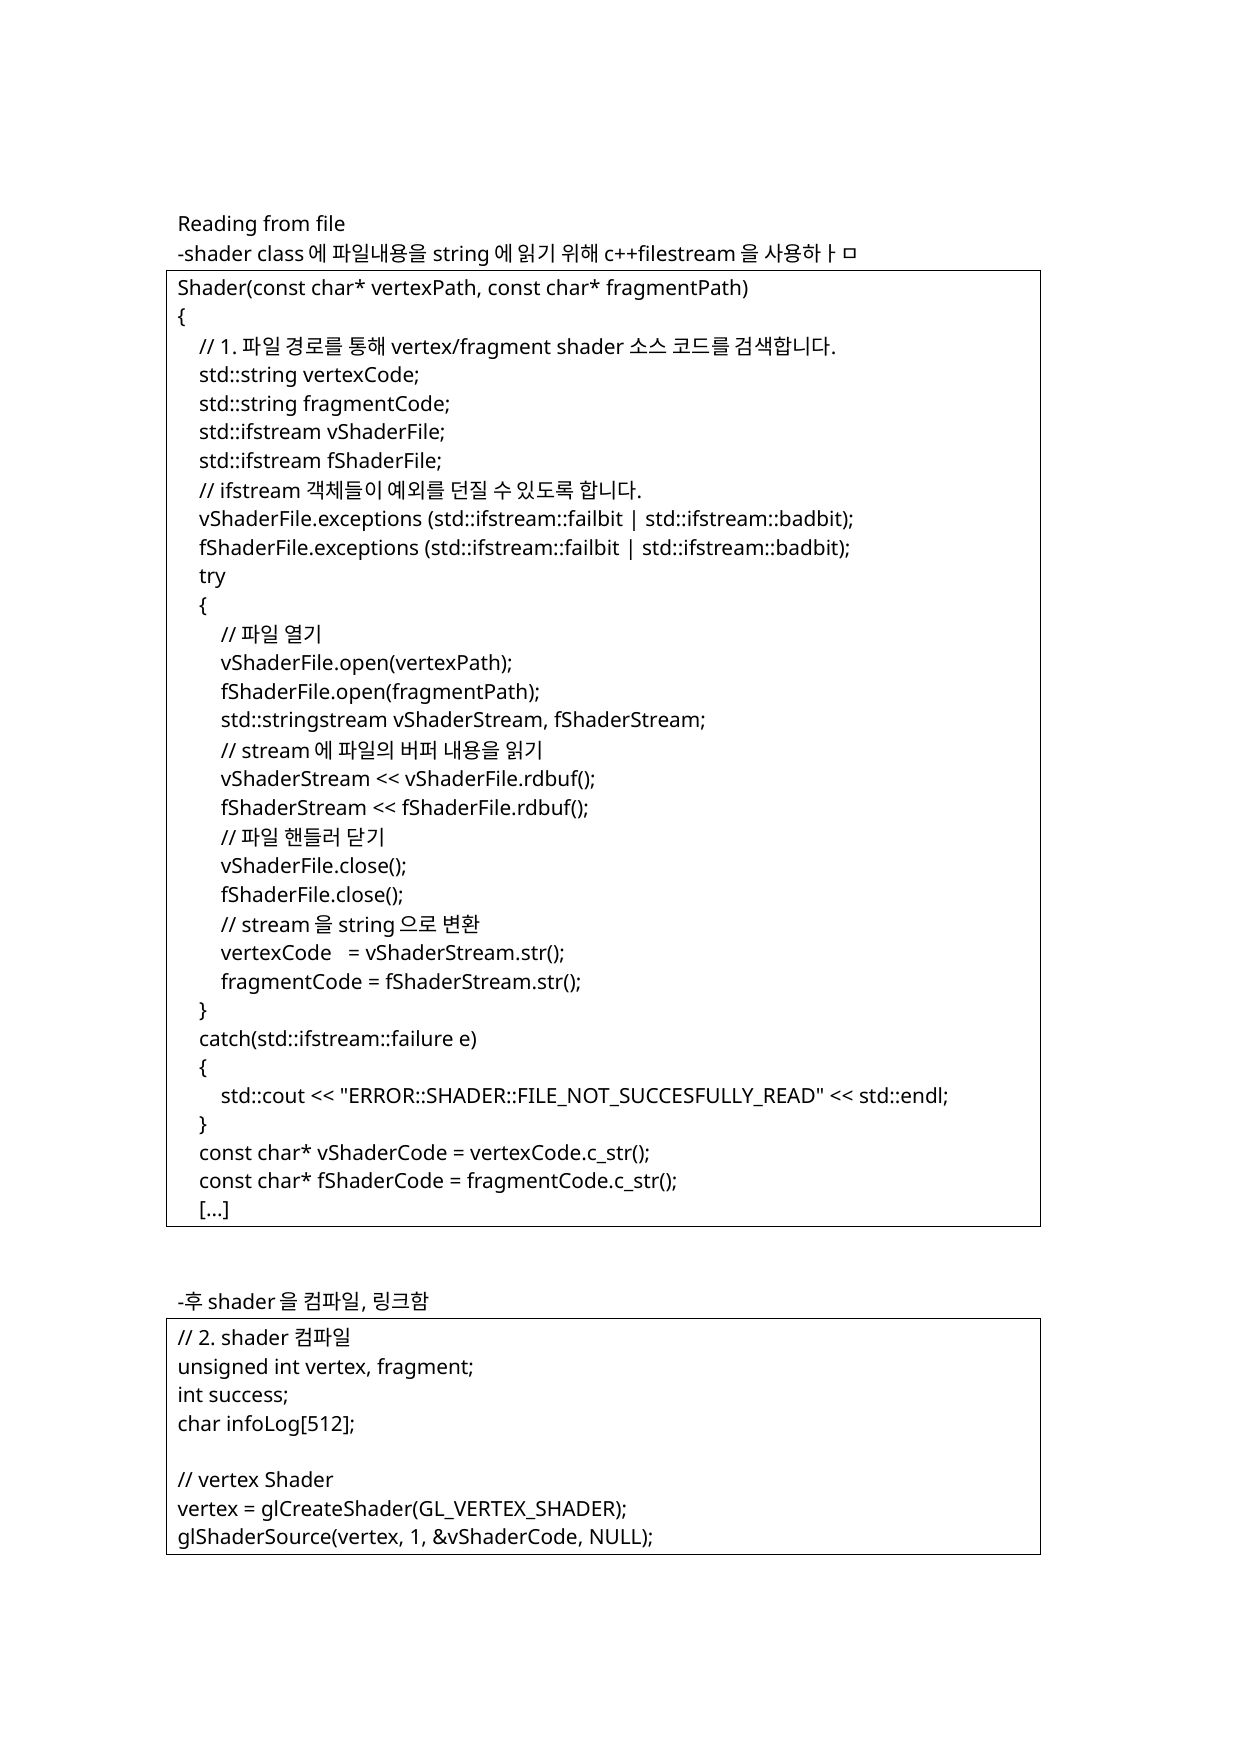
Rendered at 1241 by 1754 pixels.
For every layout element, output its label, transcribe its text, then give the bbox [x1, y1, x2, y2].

text -후 shader을 컴파일, 링크함 [169, 1286, 1071, 1318]
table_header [167, 1319, 1040, 1554]
text -shader class에 파일내용을 string에 읽기 위해 c++filestream을 사용하ㅏㅁ [169, 237, 1071, 269]
table_header Shader(const char* vertexPath, const char* fragmentPath) { // 1. 파일 경로를 통해 vertex/fragment shader 소스 코드를 검색합니다. std::string vertexCode; std::string fragmentCode; std::ifstream vShaderFile; std::ifstream fShaderFile; // ifstream 객체들이 예외를 던질 수 있도록 합니다. vShaderFile.exceptions (std::ifstream::failbit | std::ifstream::badbit); fShaderFile.exceptions (std::ifstream::failbit | std::ifstream::badbit); try { // 파일 열기 vShaderFile.open(vertexPath); fShaderFile.open(fragmentPath); std::stringstream vShaderStream, fShaderStream; // stream에 파일의 버퍼 내용을 읽기 vShaderStream << vShaderFile.rdbuf(); fShaderStream << fShaderFile.rdbuf(); // 파일 핸들러 닫기 vShaderFile.close(); fShaderFile.close(); // stream을 string으로 변환 vertexCode = vShaderStream.str(); fragmentCode = fShaderStream.str(); } catch(std::ifstream::failure e) { std::cout << "ERROR::SHADER::FILE_NOT_SUCCESFULLY_READ" << std::endl; } const char* vShaderCode = vertexCode.c_str(); const char* fShaderCode = fragmentCode.c_str(); [...] [167, 271, 1040, 1226]
text Reading from file [169, 207, 1071, 237]
